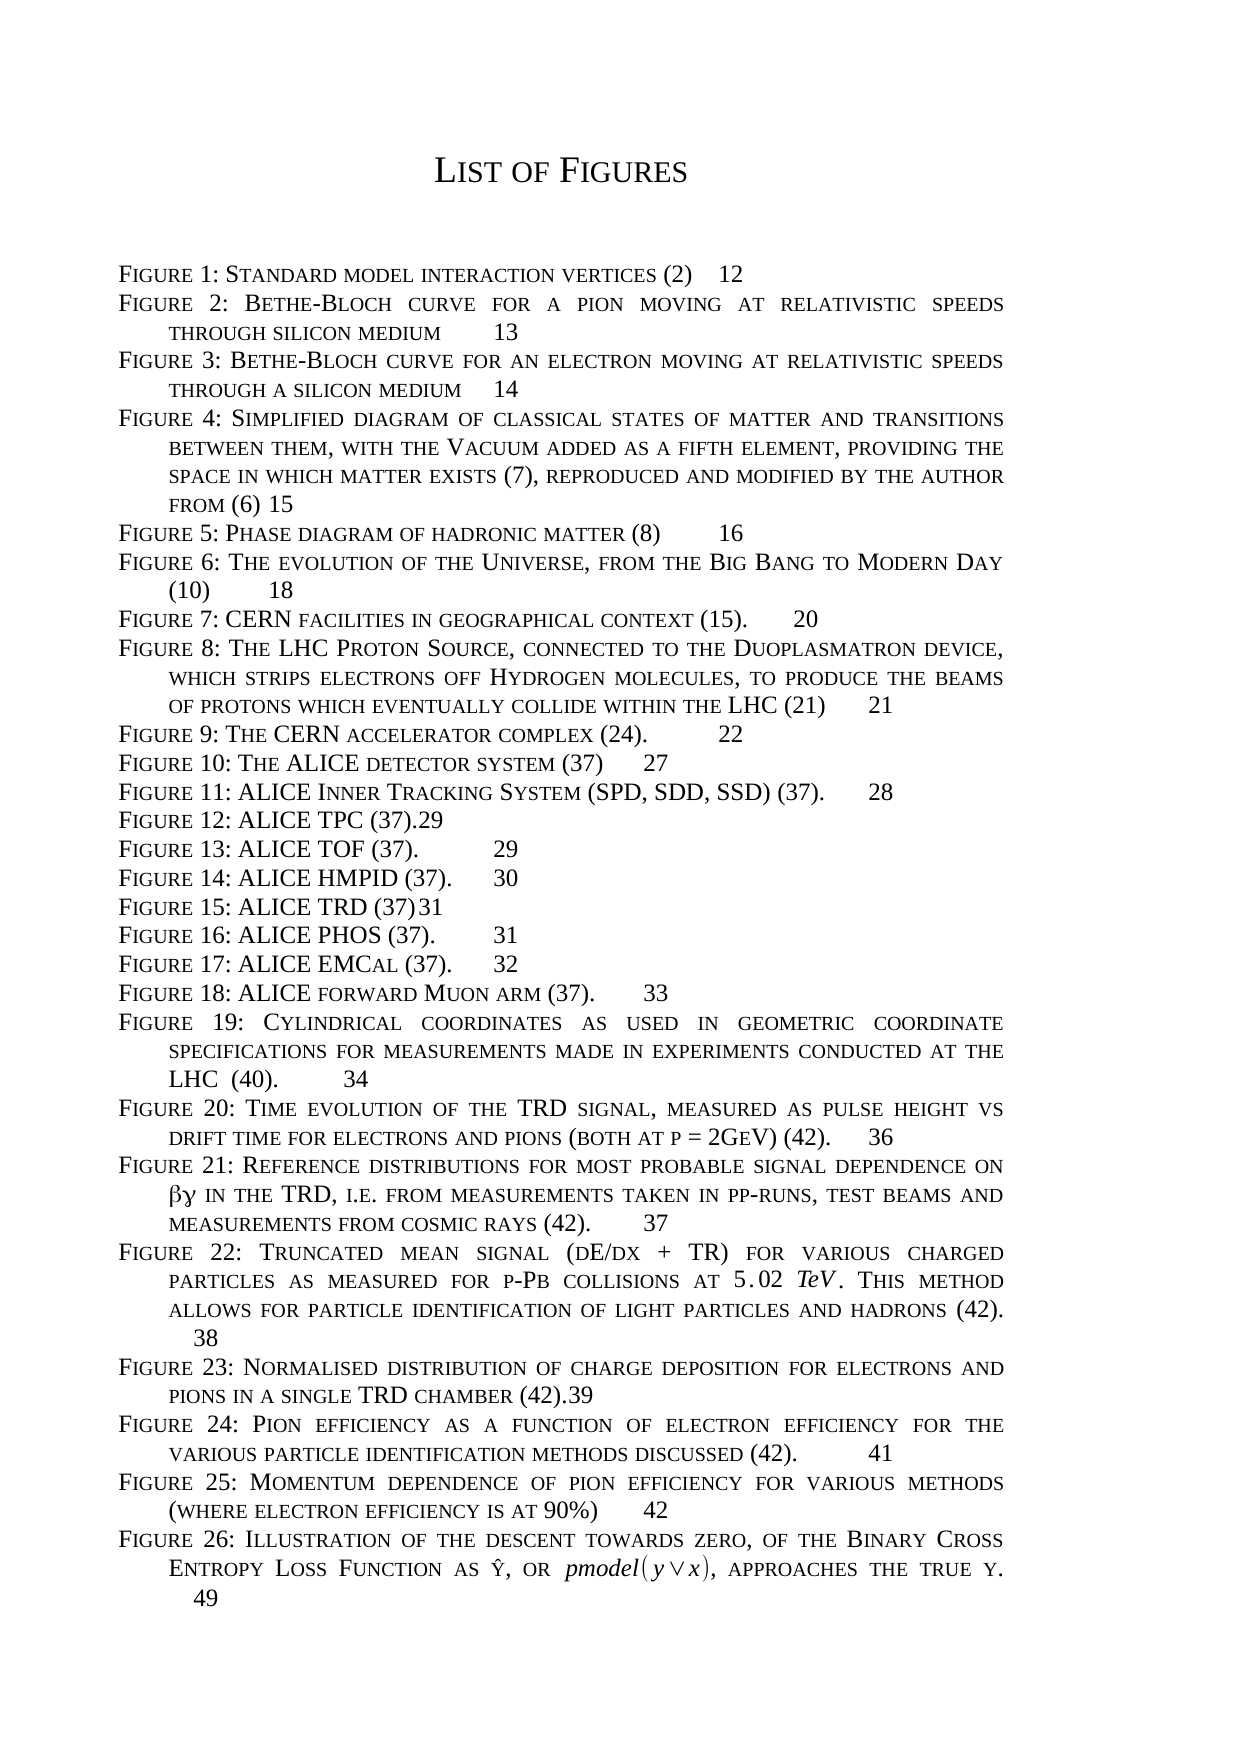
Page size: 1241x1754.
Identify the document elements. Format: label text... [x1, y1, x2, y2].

text Figure 26: Illustration of the descent towards zero, of the Binary Cross Entropy Loss Function as ŷ, or , approaches the true y. 49 [118, 1524, 1004, 1612]
text Figure 16: ALICE PHOS (37). 31 [118, 920, 1004, 949]
text Figure 21: Reference distributions for most probable signal dependence on in the TRD, i.e. from measurements taken in pp-runs, test beams and measurements from cosmic rays (42). 37 [118, 1150, 1004, 1237]
text Figure 8: The LHC Proton Source, connected to the Duoplasmatron device, which strips electrons off Hydrogen molecules, to produce the beams of protons which eventually collide within the LHC (21) 21 [118, 633, 1004, 719]
text Figure 20: Time evolution of the TRD signal, measured as pulse height vs drift time for electrons and pions (both at p = 2GeV) (42). 36 [118, 1093, 1004, 1150]
text Figure 18: ALICE forward Muon arm (37). 33 [118, 978, 1004, 1007]
text Figure 25: Momentum dependence of pion efficiency for various methods (where electron efficiency is at 90%) 42 [118, 1467, 1004, 1524]
text Figure 17: ALICE EMCal (37). 32 [118, 949, 1004, 978]
text Figure 11: ALICE Inner Tracking System (SPD, SDD, SSD) (37). 28 [118, 777, 1004, 805]
text Figure 2: Bethe-Bloch curve for a pion moving at relativistic speeds through silicon medium 13 [118, 288, 1004, 345]
text Figure 5: Phase diagram of hadronic matter (8) 16 [118, 518, 1004, 547]
text Figure 24: Pion efficiency as a function of electron efficiency for the various particle identification methods discussed (42). 41 [118, 1409, 1004, 1467]
subtitle List of Figures [118, 148, 1004, 191]
text Figure 7: CERN facilities in geographical context (15). 20 [118, 604, 1004, 633]
text Figure 19: Cylindrical coordinates as used in geometric coordinate specifications for measurements made in experiments conducted at the LHC (40). 34 [118, 1007, 1004, 1093]
text Figure 14: ALICE HMPID (37). 30 [118, 863, 1004, 892]
text Figure 22: Truncated mean signal (dE/dx + TR) for various charged particles as measured for p-Pb collisions at . This method allows for particle identification of light particles and hadrons (42). 38 [118, 1237, 1004, 1352]
text Figure 13: ALICE TOF (37). 29 [118, 834, 1004, 863]
text Figure 12: ALICE TPC (37). 29 [118, 805, 1004, 834]
text Figure 23: Normalised distribution of charge deposition for electrons and pions in a single TRD chamber (42). 39 [118, 1352, 1004, 1409]
text Figure 6: The evolution of the Universe, from the Big Bang to Modern Day (10) 18 [118, 547, 1004, 604]
text Figure 10: The ALICE detector system (37) 27 [118, 748, 1004, 777]
text Figure 4: Simplified diagram of classical states of matter and transitions between them, with the Vacuum added as a fifth element, providing the space in which matter exists (7), reproduced and modified by the author from (6) 15 [118, 403, 1004, 518]
text Figure 9: The CERN accelerator complex (24). 22 [118, 719, 1004, 748]
text Figure 1: Standard model interaction vertices (2) 12 [118, 259, 1004, 288]
text Figure 3: Bethe-Bloch curve for an electron moving at relativistic speeds through a silicon medium 14 [118, 345, 1004, 403]
text Figure 15: ALICE TRD (37) 31 [118, 892, 1004, 920]
